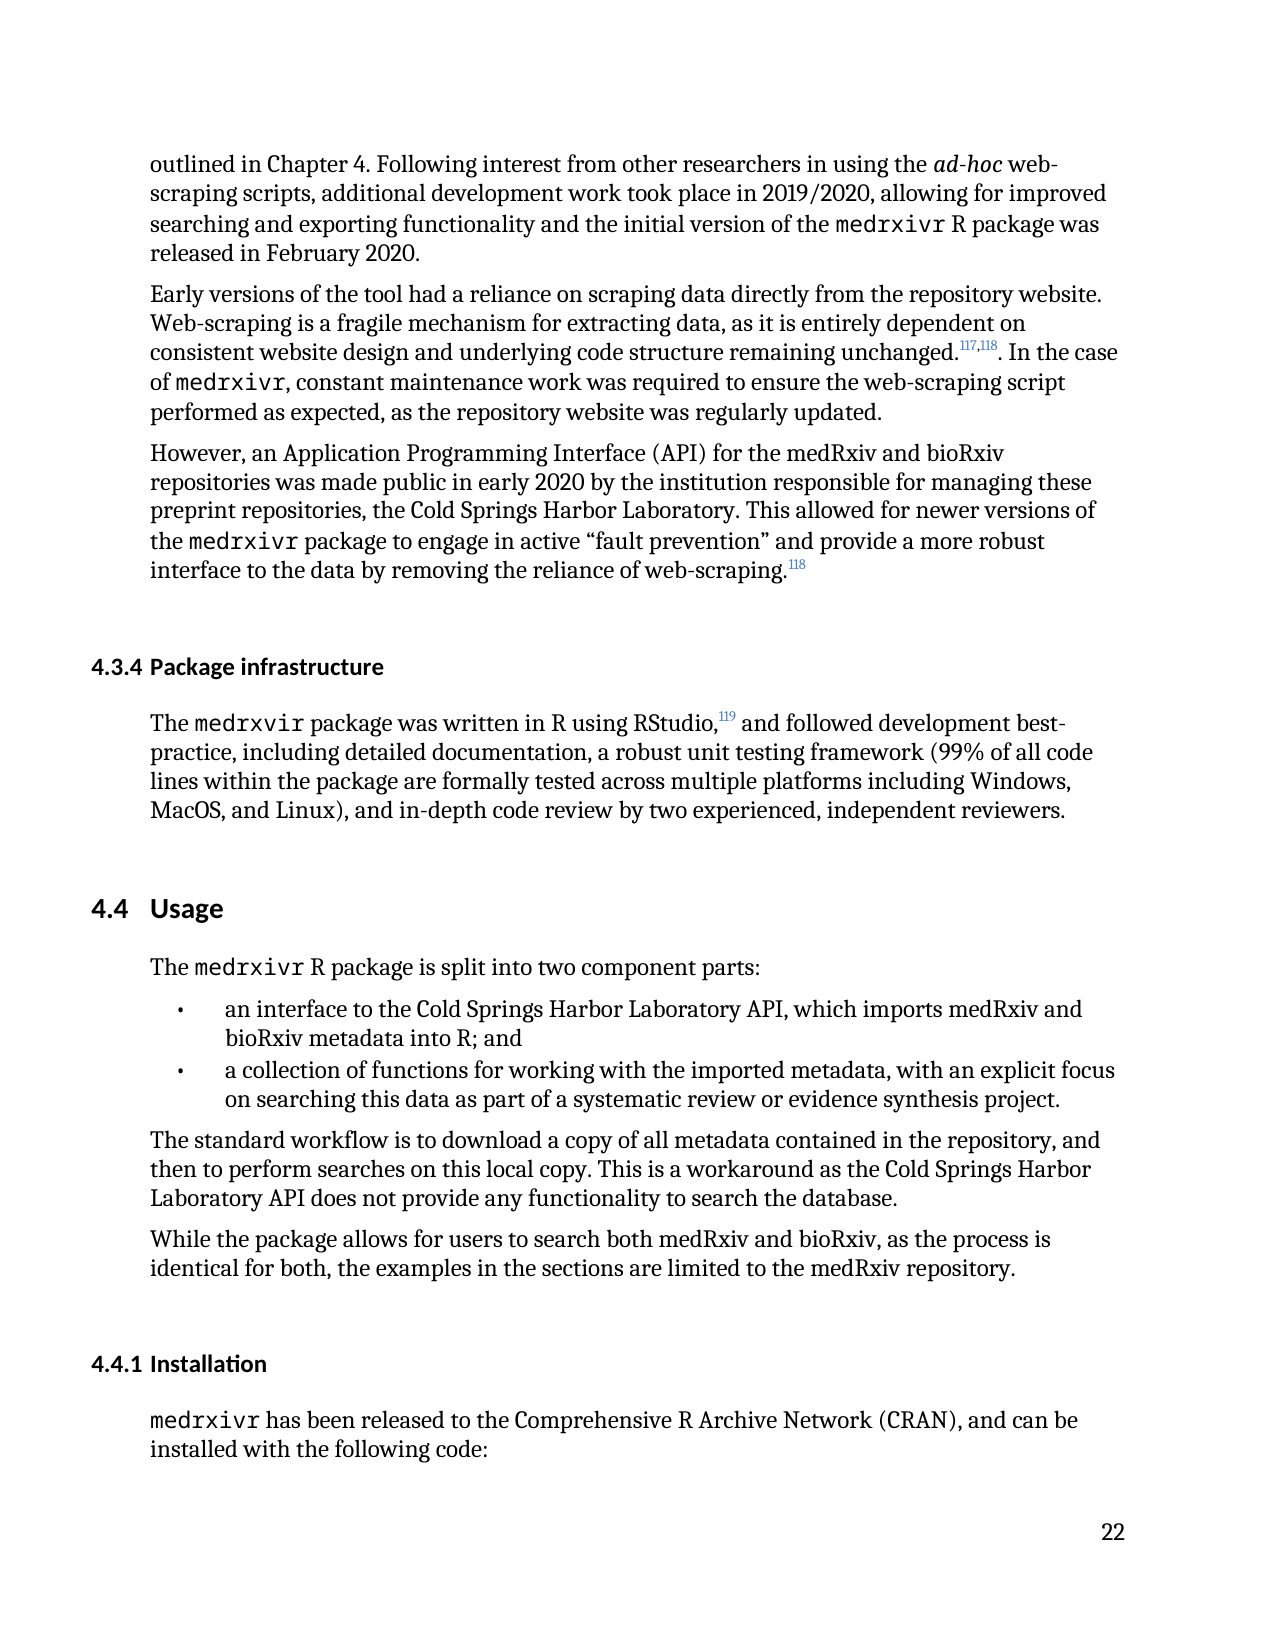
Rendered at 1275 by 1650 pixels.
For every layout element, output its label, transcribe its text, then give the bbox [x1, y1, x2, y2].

text The medrxvir package was written in R using RStudio,119 and followed development best-practice, including detailed documentation, a robust unit testing framework (99% of all code lines within the package are formally tested across multiple platforms including Windows, MacOS, and Linux), and in-depth code review by two experienced, independent reviewers. [150, 707, 1125, 824]
text However, an Application Programming Interface (API) for the medRxiv and bioRxiv repositories was made public in early 2020 by the institution responsible for managing these preprint repositories, the Cold Springs Harbor Laboratory. This allowed for newer versions of the medrxivr package to engage in active “fault prevention” and provide a more robust interface to the data by removing the reliance of web-scraping.118 [150, 439, 1125, 585]
text The medrxivr R package is split into two component parts: [150, 951, 1125, 982]
subtitle Installation [91, 1349, 1125, 1379]
text medrxivr has been released to the Comprehensive R Archive Network (CRAN), and can be installed with the following code: [150, 1404, 1125, 1464]
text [150, 150, 1125, 267]
text Early versions of the tool had a reliance on scraping data directly from the repository website. Web-scraping is a fragile mechanism for extracting data, as it is entirely dependent on consistent website design and underlying code structure remaining unchanged.117,118. In the case of medrxivr, constant maintenance work was required to ensure the web-scraping script performed as expected, as the repository website was regularly updated. [150, 280, 1125, 426]
text The standard workflow is to download a copy of all metadata contained in the repository, and then to perform searches on this local copy. This is a workaround as the Cold Springs Harbor Laboratory API does not provide any functionality to search the database. [150, 1126, 1125, 1212]
text While the package allows for users to search both medRxiv and bioRxiv, as the process is identical for both, the examples in the sections are limited to the medRxiv repository. [150, 1225, 1125, 1282]
list a collection of functions for working with the imported metadata, with an explicit focus on searching this data as part of a systematic review or evidence synthesis project. [175, 1056, 1125, 1114]
subtitle Usage [91, 891, 1125, 926]
list an interface to the Cold Springs Harbor Laboratory API, which imports medRxiv and bioRxiv metadata into R; and [175, 995, 1125, 1052]
subtitle Package infrastructure [91, 651, 1125, 682]
